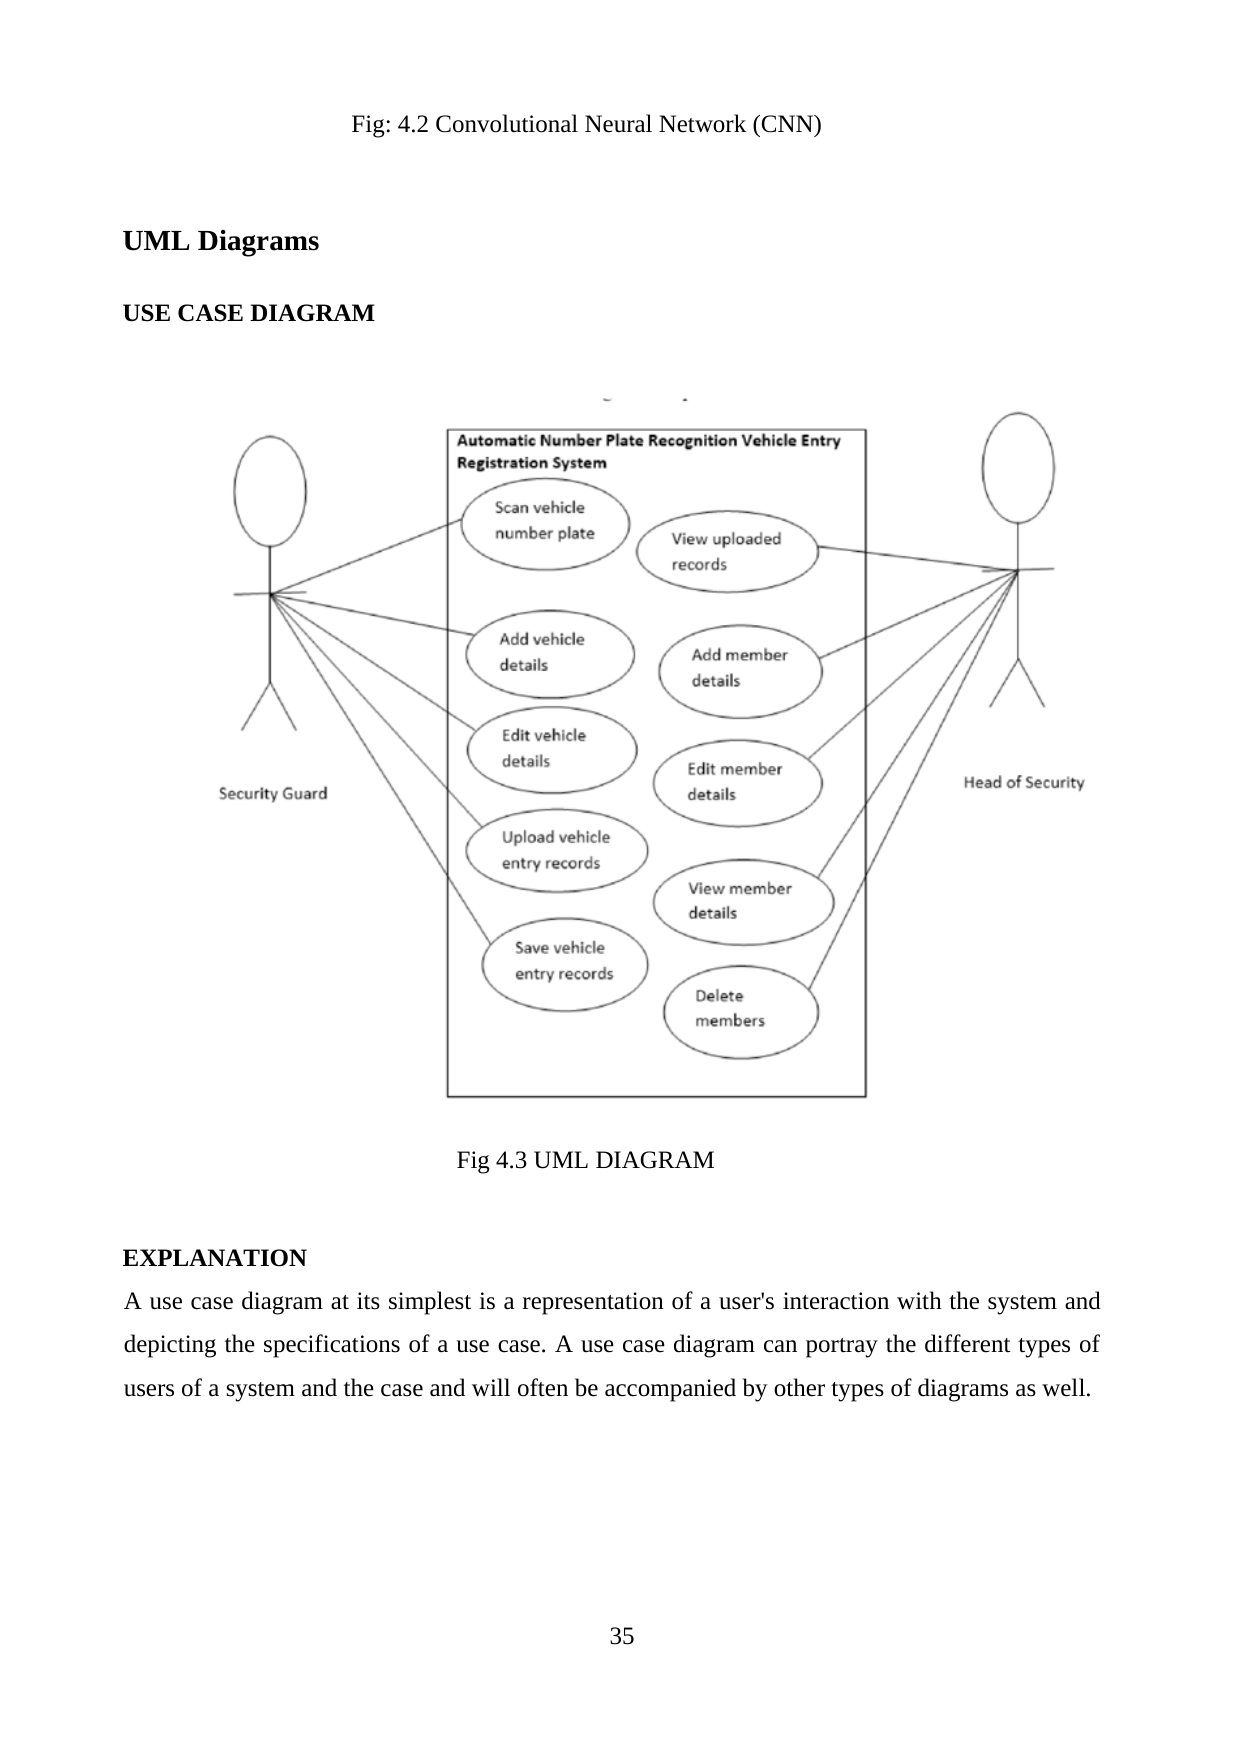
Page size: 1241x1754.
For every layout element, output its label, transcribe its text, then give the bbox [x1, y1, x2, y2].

text Fig 4.3 UML DIAGRAM [123, 1145, 1120, 1173]
text EXPLANATION [122, 1243, 1121, 1272]
picture [206, 341, 1123, 1104]
text Fig: 4.2 Convolutional Neural Network (CNN) [137, 109, 1120, 138]
text A use case diagram at its simplest is a representation of a user's interaction with the system and depicting the specifications of a use case. A use case diagram can portray the different types of users of a system and the case and will often be accompanied by other types of diagrams as well. [122, 1286, 1102, 1401]
text USE CASE DIAGRAM [122, 298, 1121, 327]
text UML Diagrams [122, 223, 1122, 256]
